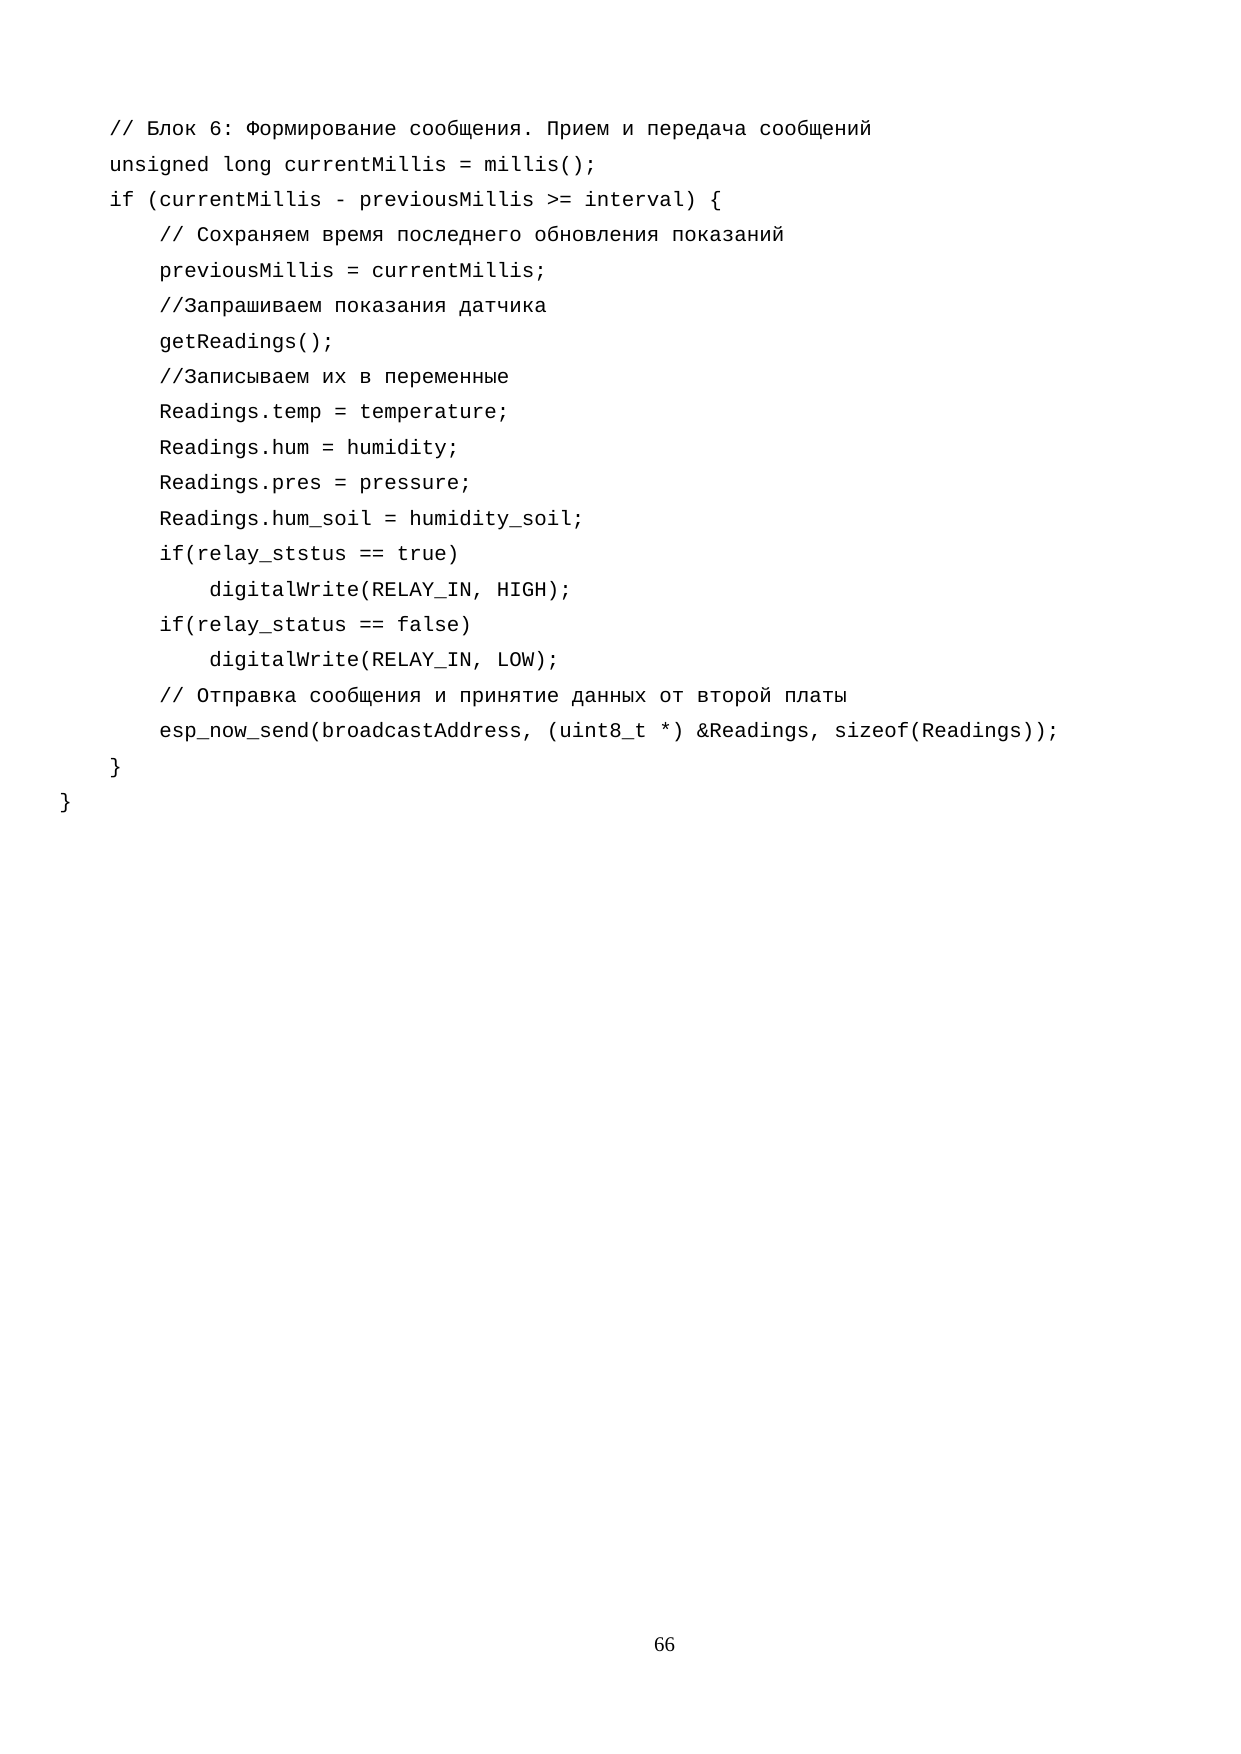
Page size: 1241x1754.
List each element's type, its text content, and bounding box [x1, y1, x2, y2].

text Readings.temp = temperature; [59, 401, 1152, 425]
text if(relay_ststus == true) [59, 543, 1152, 567]
text digitalWrite(RELAY_IN, HIGH); [59, 578, 1152, 602]
text } [59, 791, 1152, 815]
text esp_now_send(broadcastAddress, (uint8_t *) &Readings, sizeof(Readings)); [59, 720, 1152, 744]
text unsigned long currentMillis = millis(); [59, 153, 1152, 177]
text Readings.pres = pressure; [59, 472, 1152, 496]
text } [59, 756, 1152, 779]
text previousMillis = currentMillis; [59, 260, 1152, 283]
text // Отправка сообщения и принятие данных от второй платы [59, 685, 1152, 708]
text Readings.hum = humidity; [59, 437, 1152, 461]
text // Сохраняем время последнего обновления показаний [59, 224, 1152, 248]
text if(relay_status == false) [59, 614, 1152, 638]
text getReadings(); [59, 331, 1152, 354]
text if (currentMillis - previousMillis >= interval) { [59, 189, 1152, 213]
text // Блок 6: Формирование сообщения. Прием и передача сообщений [59, 118, 1152, 142]
text //Запрашиваем показания датчика [59, 295, 1152, 319]
text //Записываем их в переменные [59, 366, 1152, 390]
text Readings.hum_soil = humidity_soil; [59, 508, 1152, 531]
text digitalWrite(RELAY_IN, LOW); [59, 649, 1152, 673]
